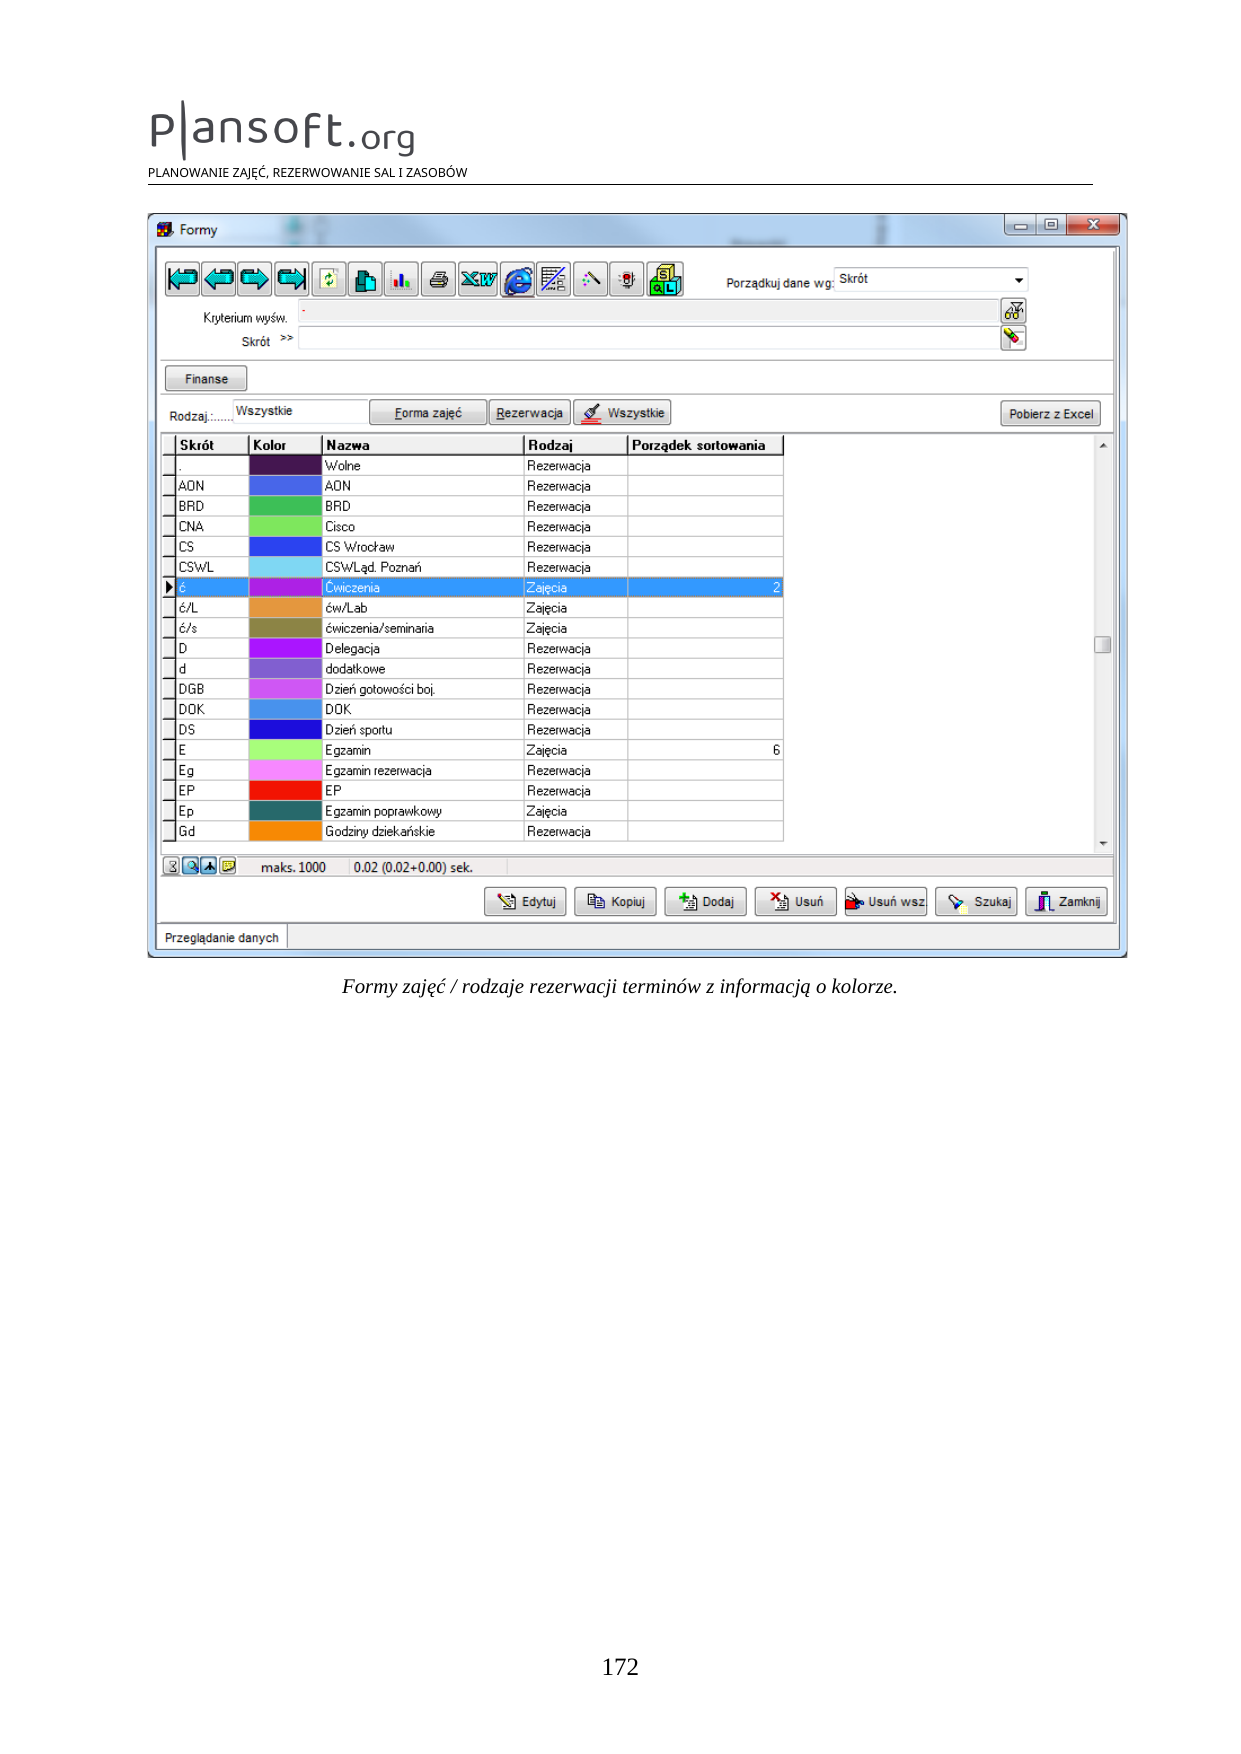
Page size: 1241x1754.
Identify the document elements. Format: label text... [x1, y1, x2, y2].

picture [147, 213, 1128, 958]
picture [147, 73, 418, 165]
text Formy zajęć / rodzaje rezerwacji terminów z informacją o kolorze. [148, 974, 1093, 998]
